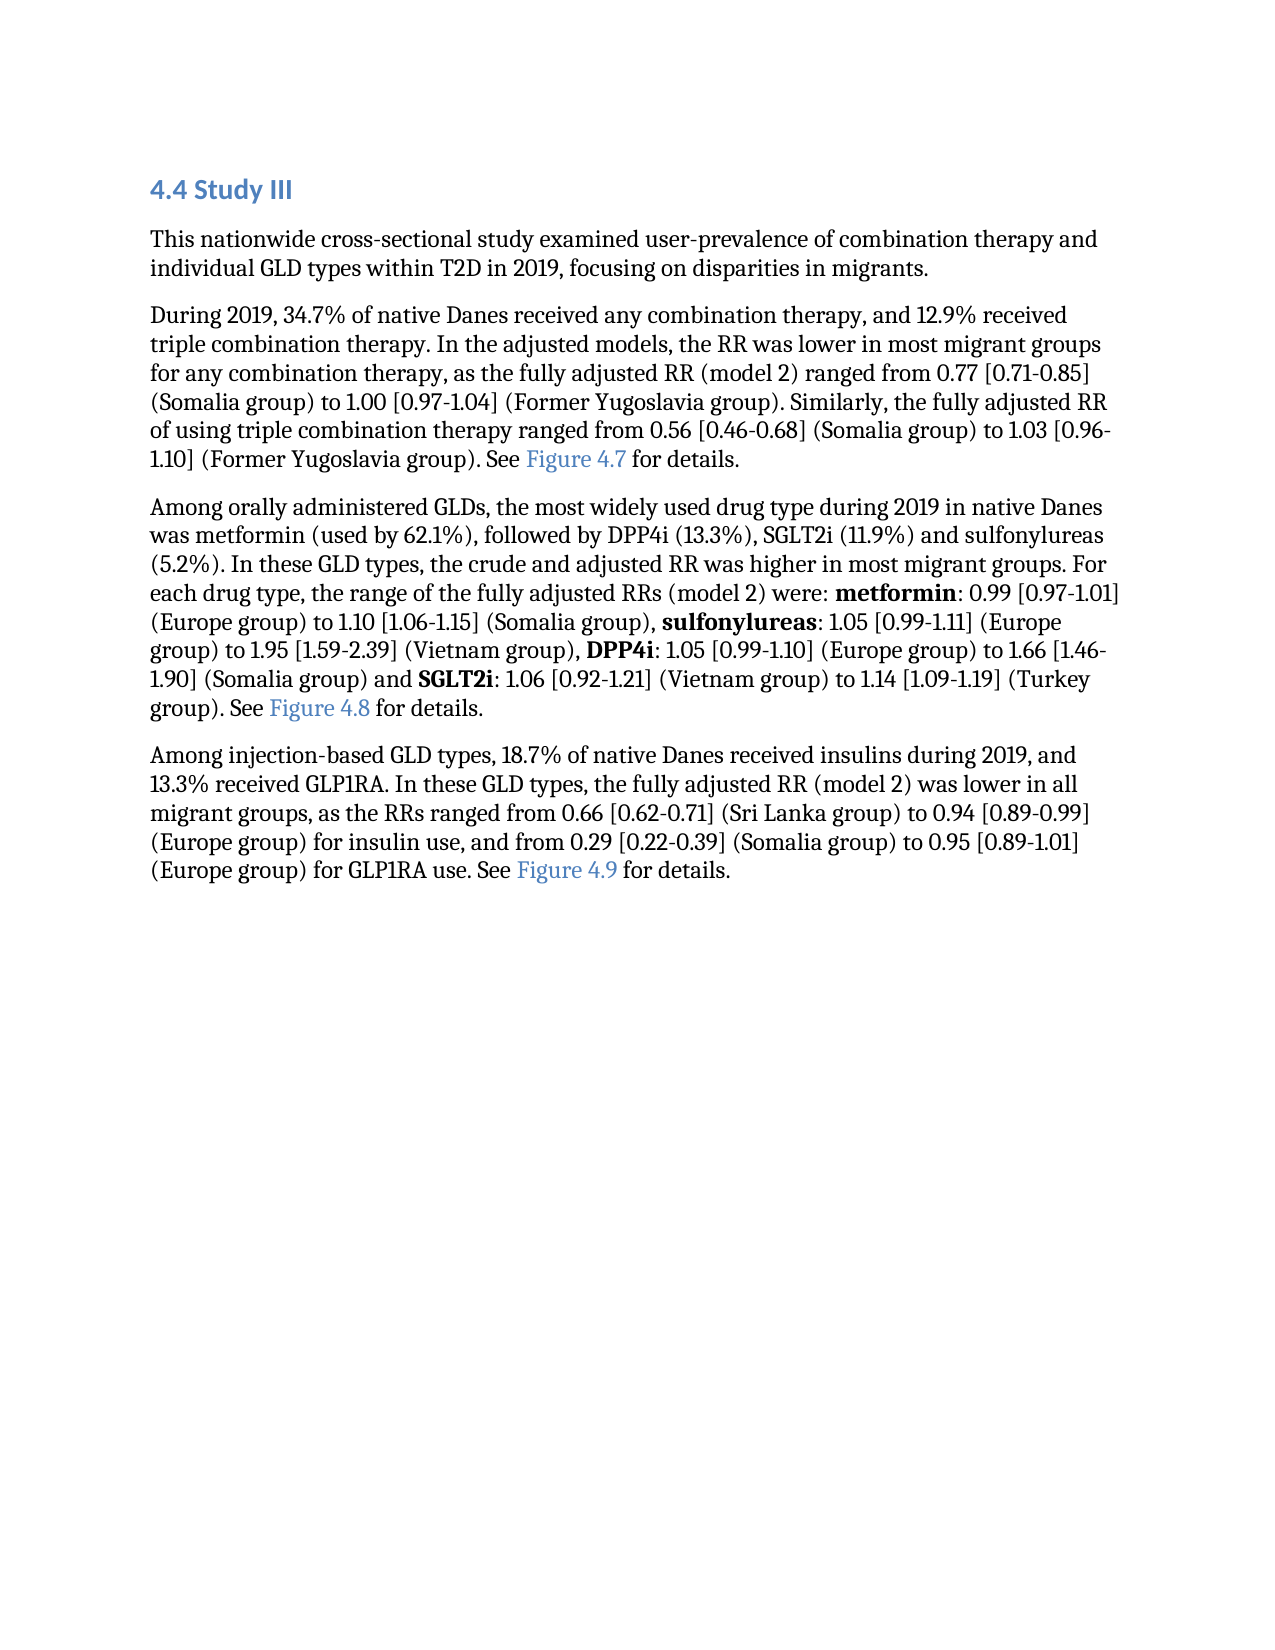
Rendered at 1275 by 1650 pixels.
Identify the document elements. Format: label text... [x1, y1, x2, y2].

text Among injection-based GLD types, 18.7% of native Danes received insulins during 2019, and 13.3% received GLP1RA. In these GLD types, the fully adjusted RR (model 2) was lower in all migrant groups, as the RRs ranged from 0.66 [0.62-0.71] (Sri Lanka group) to 0.94 [0.89-0.99] (Europe group) for insulin use, and from 0.29 [0.22-0.39] (Somalia group) to 0.95 [0.89-1.01] (Europe group) for GLP1RA use. See Figure 4.9 for details. [150, 741, 1125, 885]
subtitle 4.4 Study III [150, 171, 1125, 206]
text During 2019, 34.7% of native Danes received any combination therapy, and 12.9% received triple combination therapy. In the adjusted models, the RR was lower in most migrant groups for any combination therapy, as the fully adjusted RR (model 2) ranged from 0.77 [0.71-0.85] (Somalia group) to 1.00 [0.97-1.04] (Former Yugoslavia group). Similarly, the fully adjusted RR of using triple combination therapy ranged from 0.56 [0.46-0.68] (Somalia group) to 1.03 [0.96-1.10] (Former Yugoslavia group). See Figure 4.7 for details. [150, 301, 1125, 474]
text Among orally administered GLDs, the most widely used drug type during 2019 in native Danes was metformin (used by 62.1%), followed by DPP4i (13.3%), SGLT2i (11.9%) and sulfonylureas (5.2%). In these GLD types, the crude and adjusted RR was higher in most migrant groups. For each drug type, the range of the fully adjusted RRs (model 2) were: metformin: 0.99 [0.97-1.01] (Europe group) to 1.10 [1.06-1.15] (Somalia group), sulfonylureas: 1.05 [0.99-1.11] (Europe group) to 1.95 [1.59-2.39] (Vietnam group), DPP4i: 1.05 [0.99-1.10] (Europe group) to 1.66 [1.46-1.90] (Somalia group) and SGLT2i: 1.06 [0.92-1.21] (Vietnam group) to 1.14 [1.09-1.19] (Turkey group). See Figure 4.8 for details. [150, 493, 1125, 723]
text This nationwide cross-sectional study examined user-prevalence of combination therapy and individual GLD types within T2D in 2019, focusing on disparities in migrants. [150, 225, 1125, 283]
